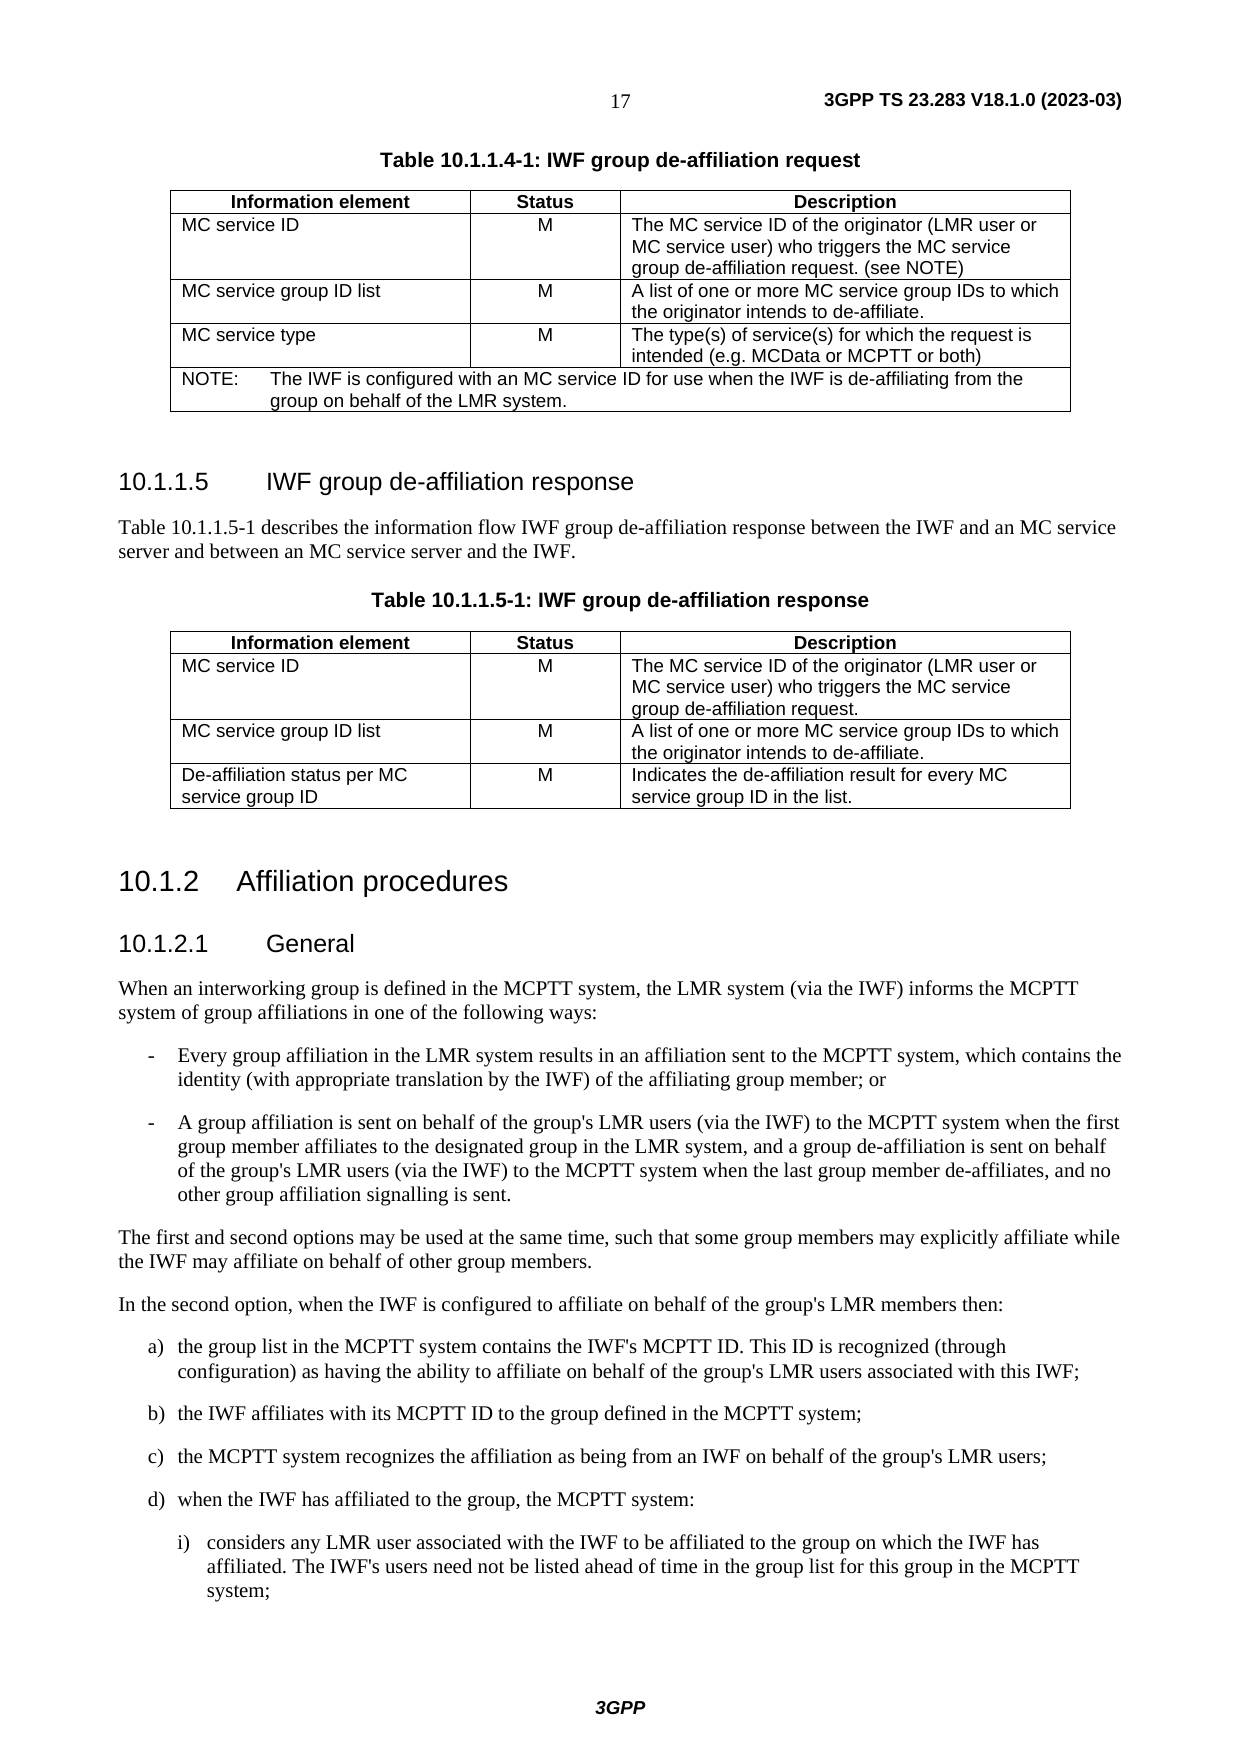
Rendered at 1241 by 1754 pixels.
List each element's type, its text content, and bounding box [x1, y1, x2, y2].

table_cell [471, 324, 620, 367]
text - A group affiliation is sent on behalf of the group's LMR users (via the IWF) to the MCPTT system when the first group member affiliates to the designated group in the LMR system, and a group de-affiliation is sent on behalf of the group's LMR users (via the IWF) to the MCPTT system when the last group member de-affiliates, and no other group affiliation signalling is sent. [148, 1110, 1122, 1206]
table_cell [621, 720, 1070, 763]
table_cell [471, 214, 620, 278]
text The first and second options may be used at the same time, such that some group members may explicitly affiliate while the IWF may affiliate on behalf of other group members. [118, 1225, 1122, 1273]
subtitle 10.1.2.1 General [118, 928, 1122, 957]
text i) considers any LMR user associated with the IWF to be affiliated to the group on which the IWF has affiliated. The IWF's users need not be listed ahead of time in the group list for this group in the MCPTT system; [177, 1530, 1122, 1602]
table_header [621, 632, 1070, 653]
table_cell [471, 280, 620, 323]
text b) the IWF affiliates with its MCPTT ID to the group defined in the MCPTT system; [148, 1401, 1122, 1425]
text In the second option, when the IWF is configured to affiliate on behalf of the group's LMR members then: [118, 1292, 1122, 1316]
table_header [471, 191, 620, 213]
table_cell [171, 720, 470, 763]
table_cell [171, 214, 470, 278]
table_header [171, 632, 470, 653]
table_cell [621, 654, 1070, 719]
text c) the MCPTT system recognizes the affiliation as being from an IWF on behalf of the group's LMR users; [148, 1444, 1122, 1468]
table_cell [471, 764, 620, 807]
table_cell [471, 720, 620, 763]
subtitle 10.1.2 Affiliation procedures [118, 864, 1122, 897]
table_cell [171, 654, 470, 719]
text Table 10.1.1.4-1: IWF group de-affiliation request [118, 147, 1122, 171]
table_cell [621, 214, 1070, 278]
text - Every group affiliation in the LMR system results in an affiliation sent to the MCPTT system, which contains the identity (with appropriate translation by the IWF) of the affiliating group member; or [148, 1043, 1122, 1091]
text When an interworking group is defined in the MCPTT system, the LMR system (via the IWF) informs the MCPTT system of group affiliations in one of the following ways: [118, 976, 1122, 1024]
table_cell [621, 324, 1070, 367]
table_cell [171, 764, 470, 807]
text Table 10.1.1.5-1 describes the information flow IWF group de-affiliation response between the IWF and an MC service server and between an MC service server and the IWF. [118, 515, 1122, 563]
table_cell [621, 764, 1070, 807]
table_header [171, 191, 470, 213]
text a) the group list in the MCPTT system contains the IWF's MCPTT ID. This ID is recognized (through configuration) as having the ability to affiliate on behalf of the group's LMR users associated with this IWF; [148, 1334, 1122, 1383]
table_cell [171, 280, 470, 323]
text Table 10.1.1.5-1: IWF group de-affiliation response [118, 588, 1122, 612]
text d) when the IWF has affiliated to the group, the MCPTT system: [148, 1487, 1122, 1511]
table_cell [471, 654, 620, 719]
subtitle 10.1.1.5 IWF group de-affiliation response [118, 467, 1122, 496]
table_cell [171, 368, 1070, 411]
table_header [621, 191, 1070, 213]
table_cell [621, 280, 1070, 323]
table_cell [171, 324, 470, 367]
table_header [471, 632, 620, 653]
